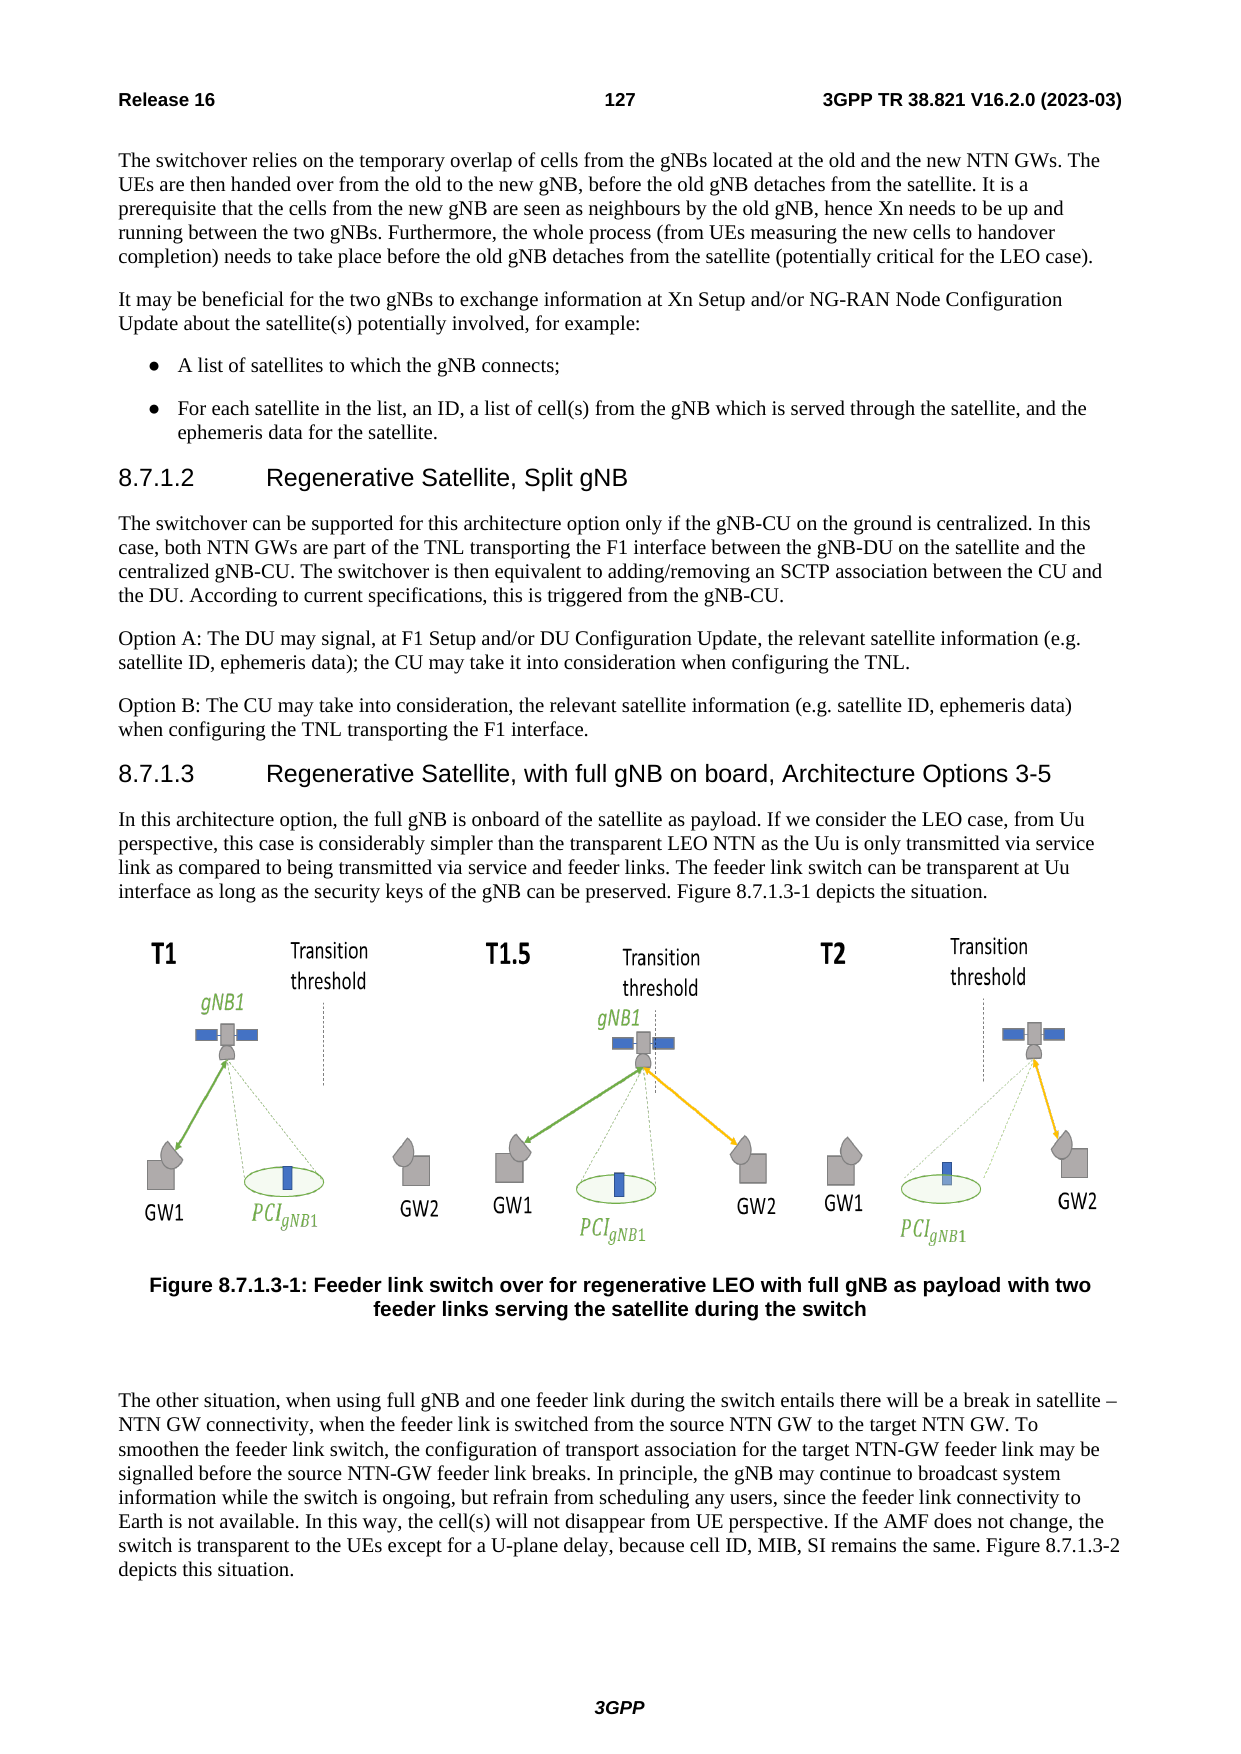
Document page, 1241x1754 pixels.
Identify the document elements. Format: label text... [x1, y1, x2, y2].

text In this architecture option, the full gNB is onboard of the satellite as payload. If we consider the LEO case, from Uu perspective, this case is considerably simpler than the transparent LEO NTN as the Uu is only transmitted via service link as compared to being transmitted via service and feeder links. The feeder link switch can be transparent at Uu interface as long as the security keys of the gNB can be preserved. Figure 8.7.1.3-1 depicts the situation. [118, 807, 1122, 903]
text Figure 8.7.1.3-1: Feeder link switch over for regenerative LEO with full gNB as payload with two feeder links serving the satellite during the switch [118, 1273, 1122, 1321]
text It may be beneficial for the two gNBs to exchange information at Xn Setup and/or NG-RAN Node Configuration Update about the satellite(s) potentially involved, for example: [118, 287, 1122, 335]
text ● For each satellite in the list, an ID, a list of cell(s) from the gNB which is served through the satellite, and the ephemeris data for the satellite. [148, 396, 1122, 444]
subtitle 8.7.1.3 Regenerative Satellite, with full gNB on board, Architecture Options 3-5 [118, 759, 1122, 788]
text The other situation, when using full gNB and one feeder link during the switch entails there will be a break in satellite – NTN GW connectivity, when the feeder link is switched from the source NTN GW to the target NTN GW. To smoothen the feeder link switch, the configuration of transport association for the target NTN-GW feeder link may be signalled before the source NTN-GW feeder link breaks. In principle, the gNB may continue to broadcast system information while the switch is ongoing, but refrain from scheduling any users, since the feeder link connectivity to Earth is not available. In this way, the cell(s) will not disappear from UE perspective. If the AMF does not change, the switch is transparent to the UEs except for a U-plane delay, because cell ID, MIB, SI remains the same. Figure 8.7.1.3-2 depicts this situation. [118, 1388, 1122, 1581]
text Option B: The CU may take into consideration, the relevant satellite information (e.g. satellite ID, ephemeris data) when configuring the TNL transporting the F1 interface. [118, 692, 1122, 741]
subtitle 8.7.1.2 Regenerative Satellite, Split gNB [118, 463, 1122, 492]
picture [132, 921, 1109, 1254]
text ● A list of satellites to which the gNB connects; [148, 353, 1122, 377]
text The switchover relies on the temporary overlap of cells from the gNBs located at the old and the new NTN GWs. The UEs are then handed over from the old to the new gNB, before the old gNB detaches from the satellite. It is a prerequisite that the cells from the new gNB are seen as neighbours by the old gNB, hence Xn needs to be up and running between the two gNBs. Furthermore, the whole process (from UEs measuring the new cells to handover completion) needs to take place before the old gNB detaches from the satellite (potentially critical for the LEO case). [118, 147, 1122, 268]
text Option A: The DU may signal, at F1 Setup and/or DU Configuration Update, the relevant satellite information (e.g. satellite ID, ephemeris data); the CU may take it into consideration when configuring the TNL. [118, 626, 1122, 674]
text The switchover can be supported for this architecture option only if the gNB-CU on the ground is centralized. In this case, both NTN GWs are part of the TNL transporting the F1 interface between the gNB-DU on the satellite and the centralized gNB-CU. The switchover is then equivalent to adding/removing an SCTP association between the CU and the DU. According to current specifications, this is triggered from the gNB-CU. [118, 511, 1122, 607]
